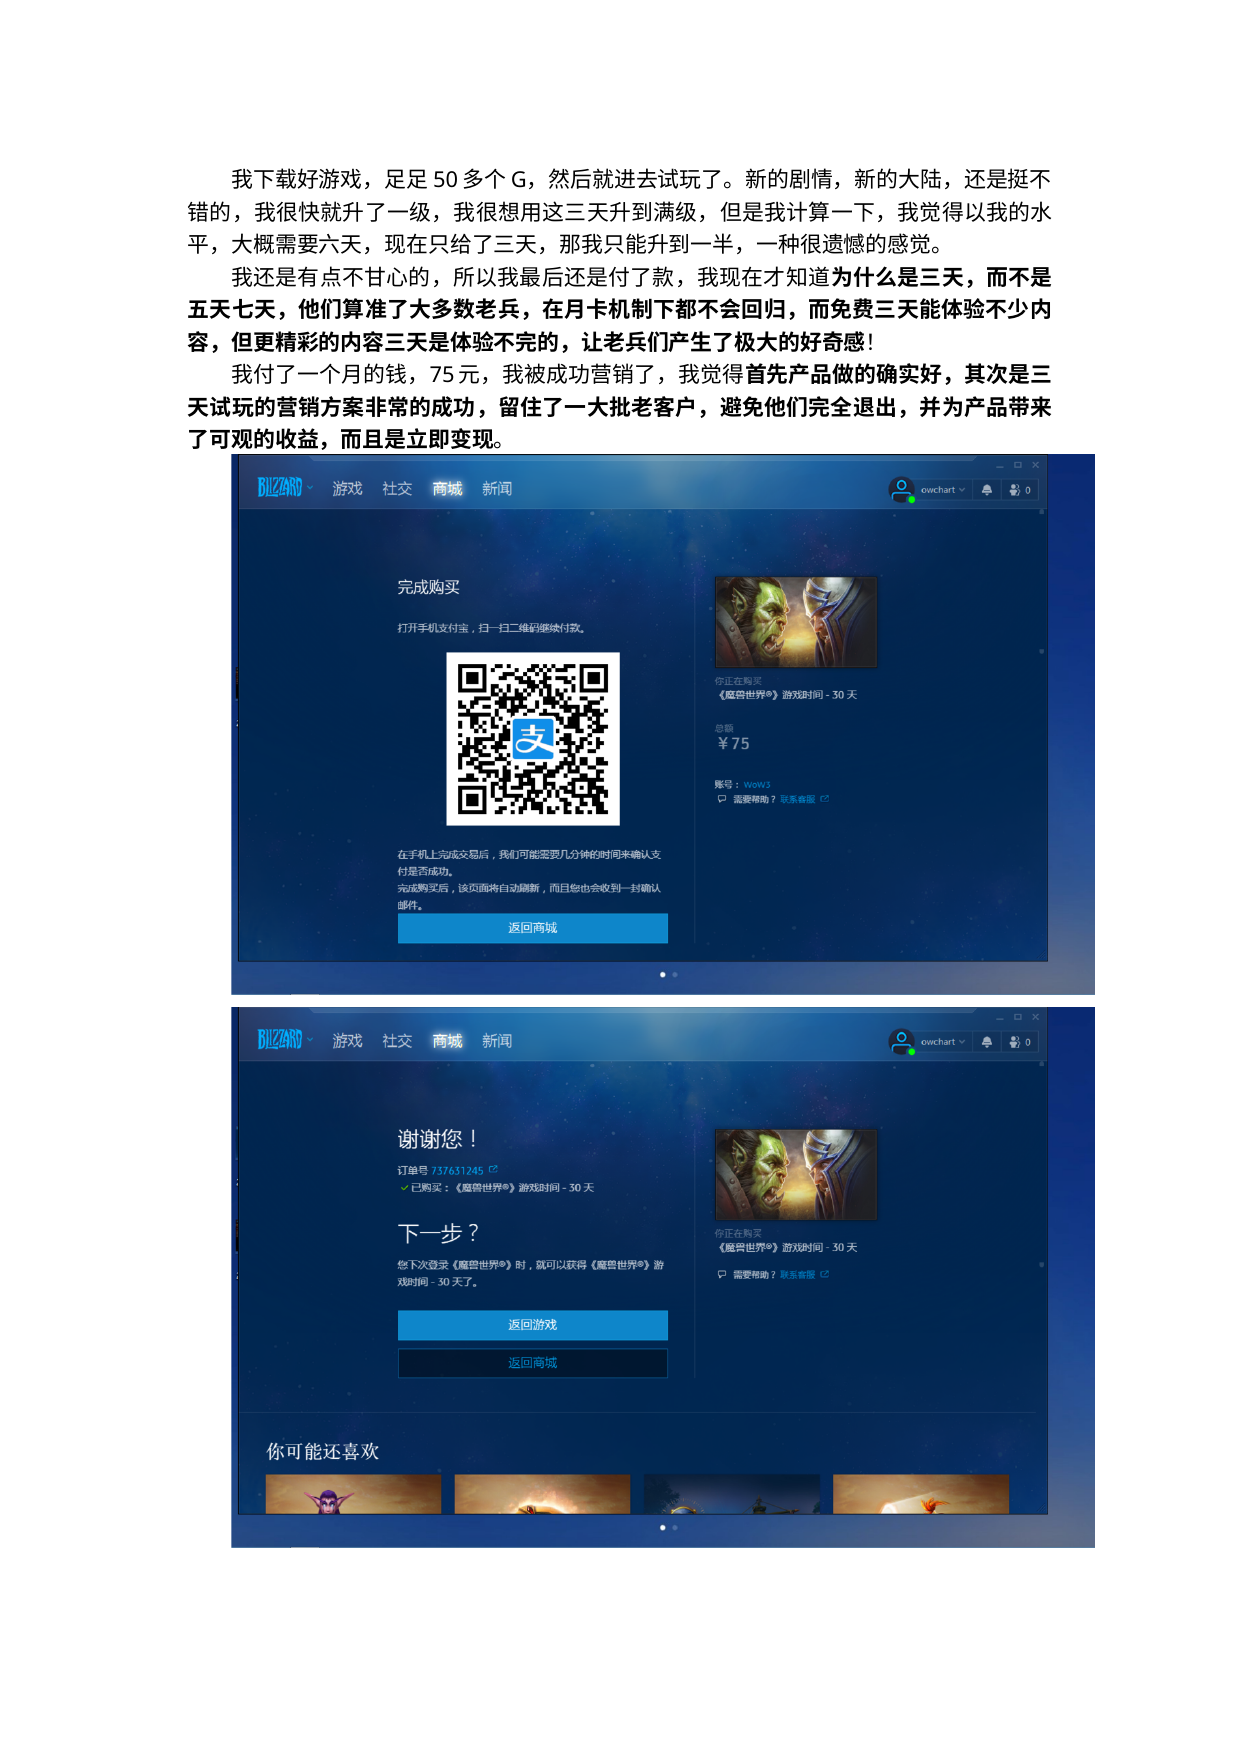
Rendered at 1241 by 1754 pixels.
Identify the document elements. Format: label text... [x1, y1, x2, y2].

picture [231, 454, 1095, 995]
text 我下载好游戏，足足50多个G，然后就进去试玩了。新的剧情，新的大陆，还是挺不错的，我很快就升了一级，我很想用这三天升到满级，但是我计算一下，我觉得以我的水平，大概需要六天，现在只给了三天，那我只能升到一半，一种很遗憾的感觉。 [187, 162, 1053, 259]
text 我付了一个月的钱，75元，我被成功营销了，我觉得首先产品做的确实好，其次是三天试玩的营销方案非常的成功，留住了一大批老客户，避免他们完全退出，并为产品带来了可观的收益，而且是立即变现。 [187, 357, 1053, 454]
text 我还是有点不甘心的，所以我最后还是付了款，我现在才知道为什么是三天，而不是五天七天，他们算准了大多数老兵，在月卡机制下都不会回归，而免费三天能体验不少内容，但更精彩的内容三天是体验不完的，让老兵们产生了极大的好奇感！ [187, 259, 1053, 357]
picture [231, 1007, 1095, 1548]
